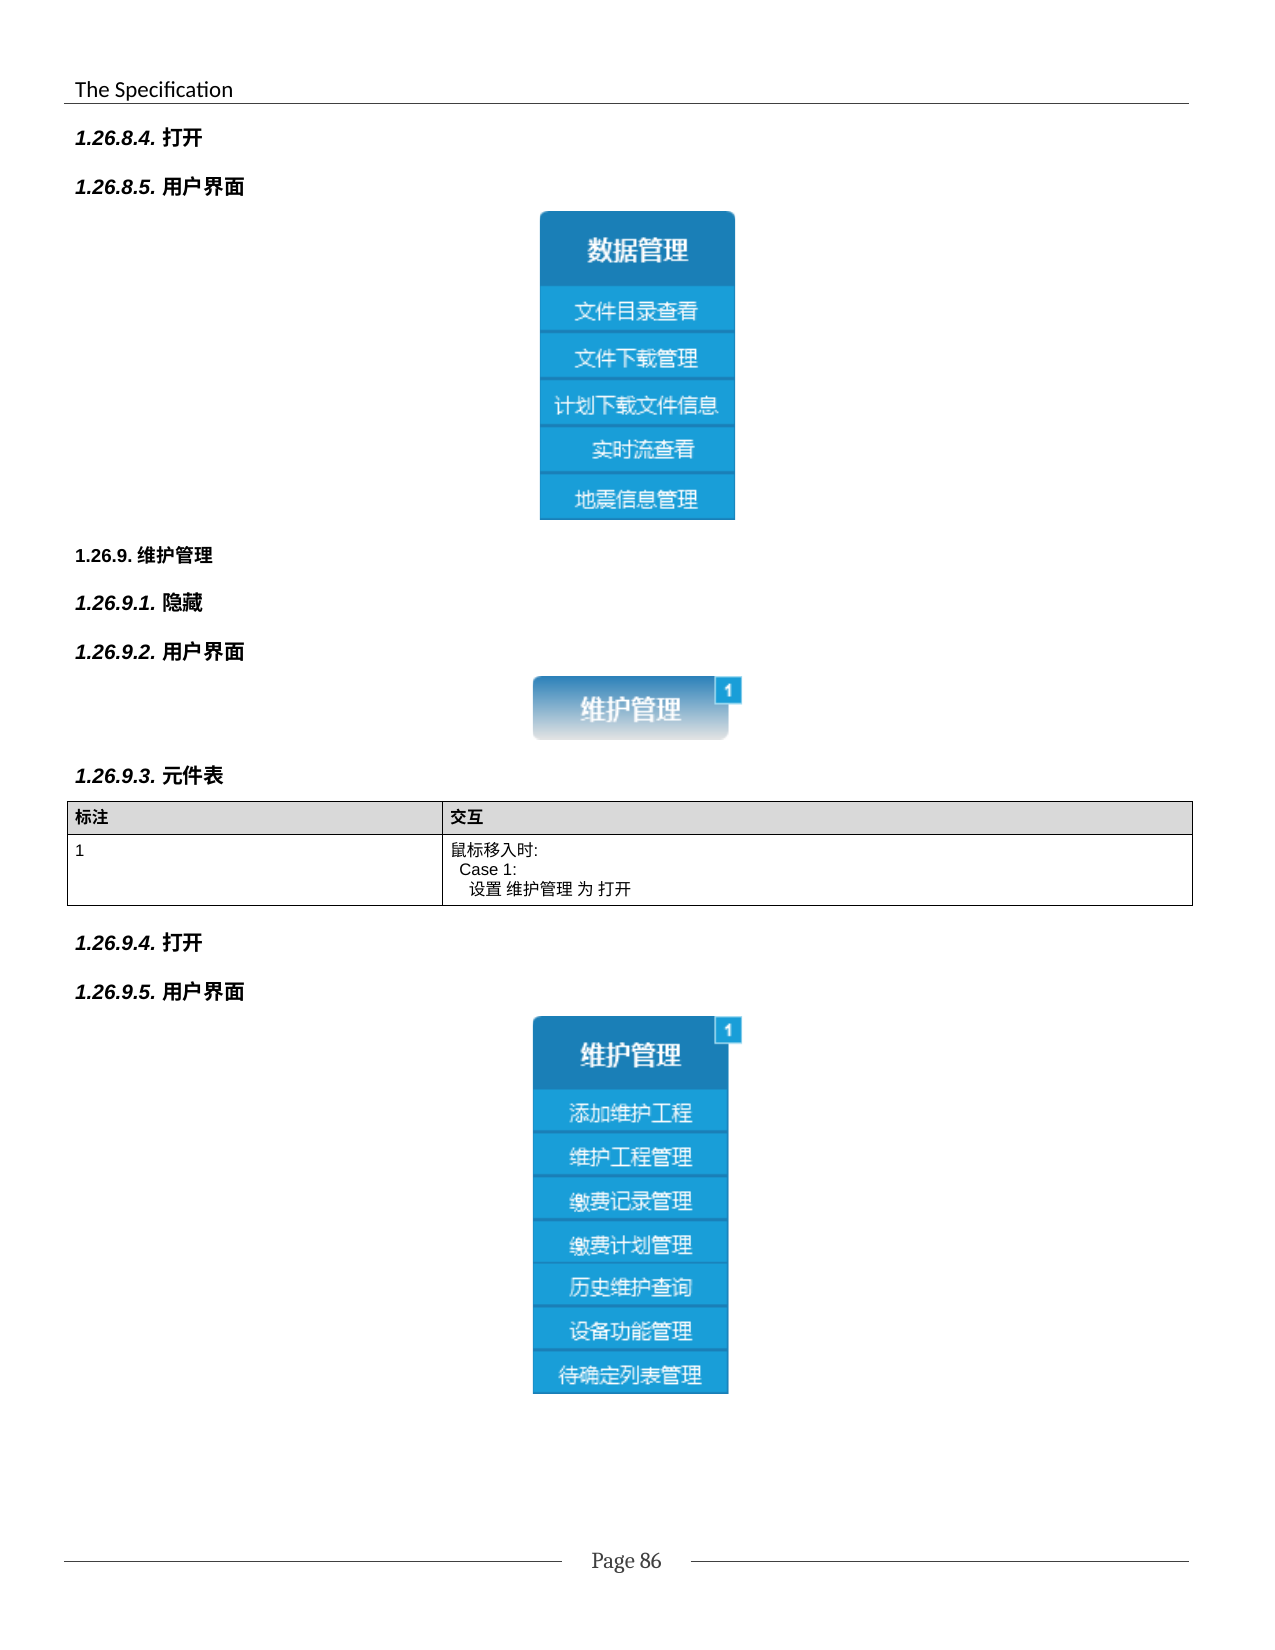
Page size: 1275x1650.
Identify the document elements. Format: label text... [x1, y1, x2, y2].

subtitle 维护管理 [75, 544, 1200, 566]
subtitle 用户界面 [75, 640, 1200, 664]
table_cell 鼠标移入时: Case 1: 设置 维护管理 为 打开 [443, 835, 1192, 905]
subtitle 元件表 [75, 764, 1200, 788]
table_header 交互 [443, 802, 1192, 834]
table_header 标注 [68, 802, 442, 834]
subtitle 打开 [75, 126, 1200, 150]
subtitle 用户界面 [75, 175, 1200, 199]
table_cell 1 [68, 835, 442, 905]
subtitle 用户界面 [75, 980, 1200, 1004]
subtitle 隐藏 [75, 591, 1200, 615]
subtitle 打开 [75, 931, 1200, 955]
